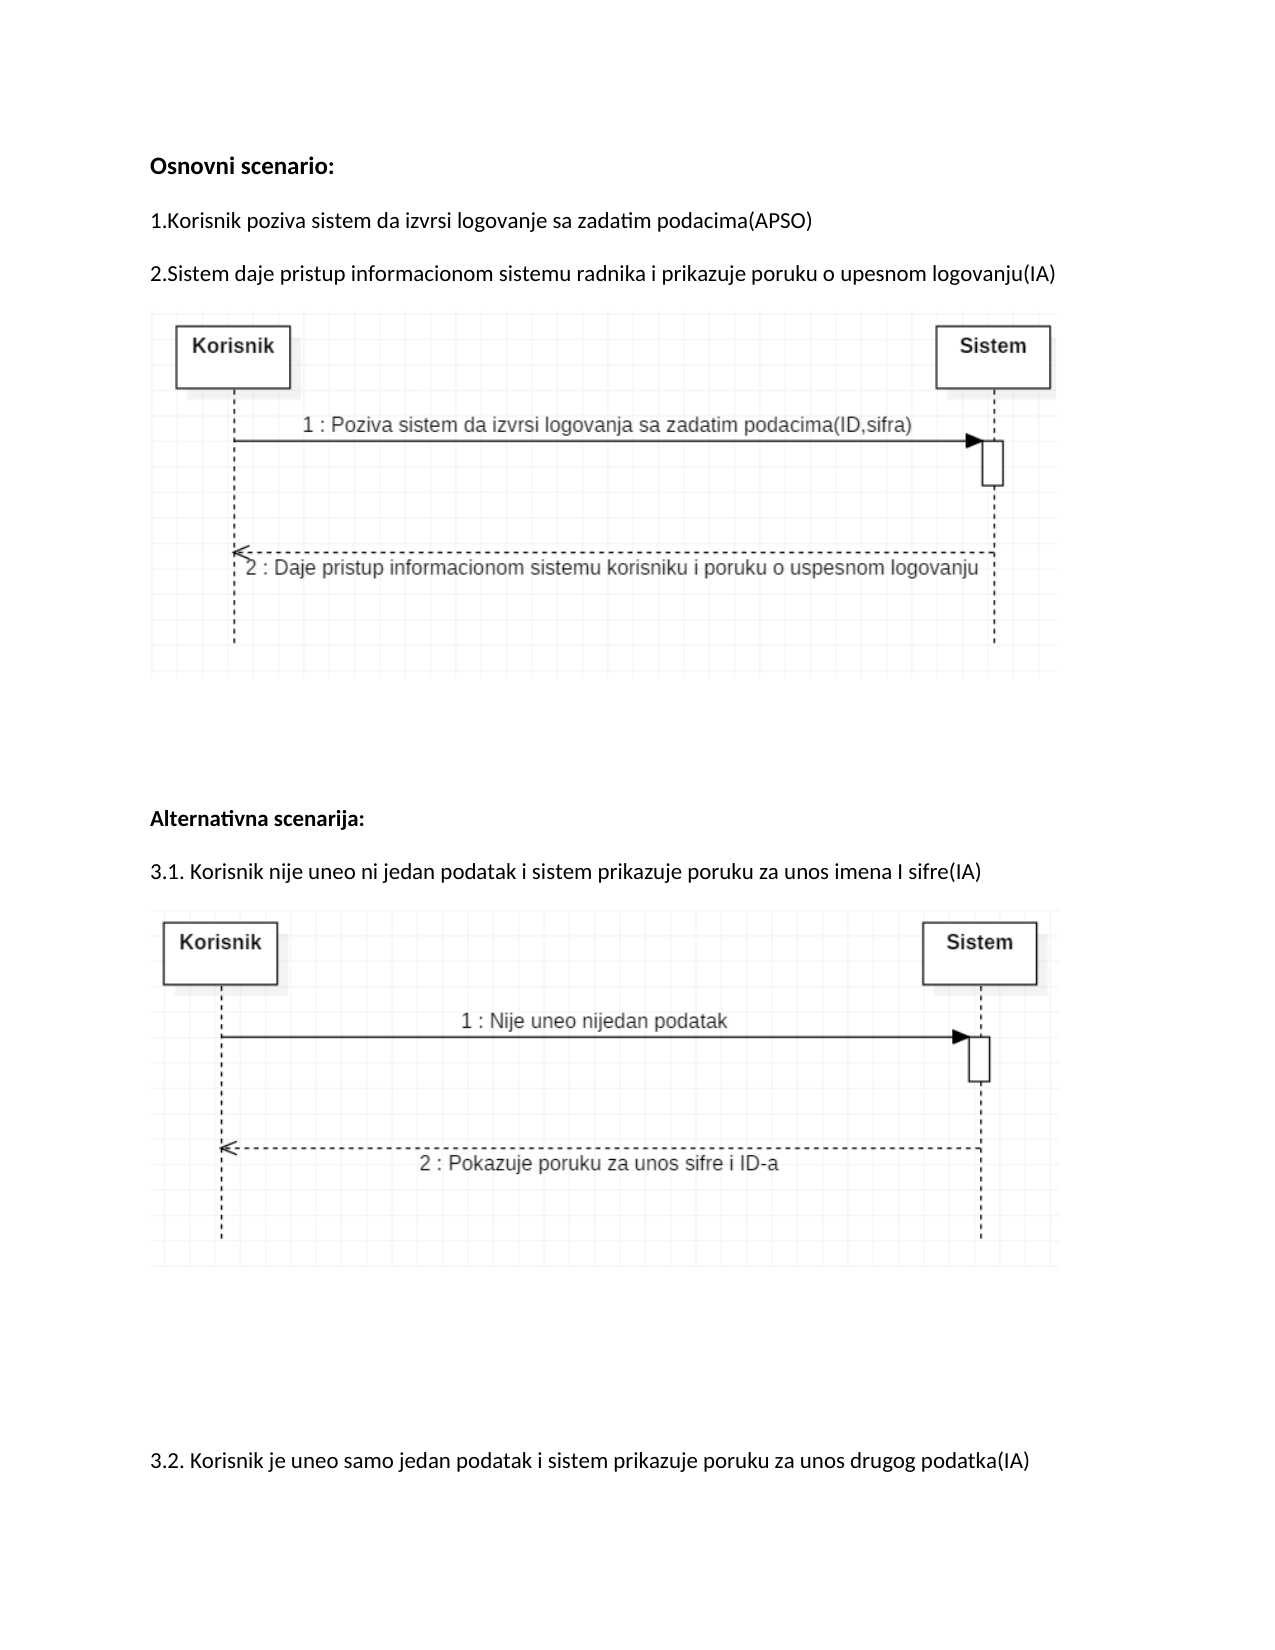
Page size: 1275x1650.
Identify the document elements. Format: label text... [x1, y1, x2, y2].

text 3.2. Korisnik je uneo samo jedan podatak i sistem prikazuje poruku za unos drugog podatka(IA) [150, 1447, 1125, 1474]
picture [150, 311, 1057, 678]
text 3.1. Korisnik nije uneo ni jedan podatak i sistem prikazuje poruku za unos imena I sifre(IA) [150, 857, 1125, 885]
text 1.Korisnik poziva sistem da izvrsi logovanje sa zadatim podacima(APSO) [150, 206, 1125, 234]
text Osnovni scenario: [150, 150, 1125, 181]
text Alternativna scenarija: [150, 804, 1125, 832]
picture [150, 910, 1060, 1267]
text 2.Sistem daje pristup informacionom sistemu radnika i prikazuje poruku o upesnom logovanju(IA) [150, 259, 1125, 287]
